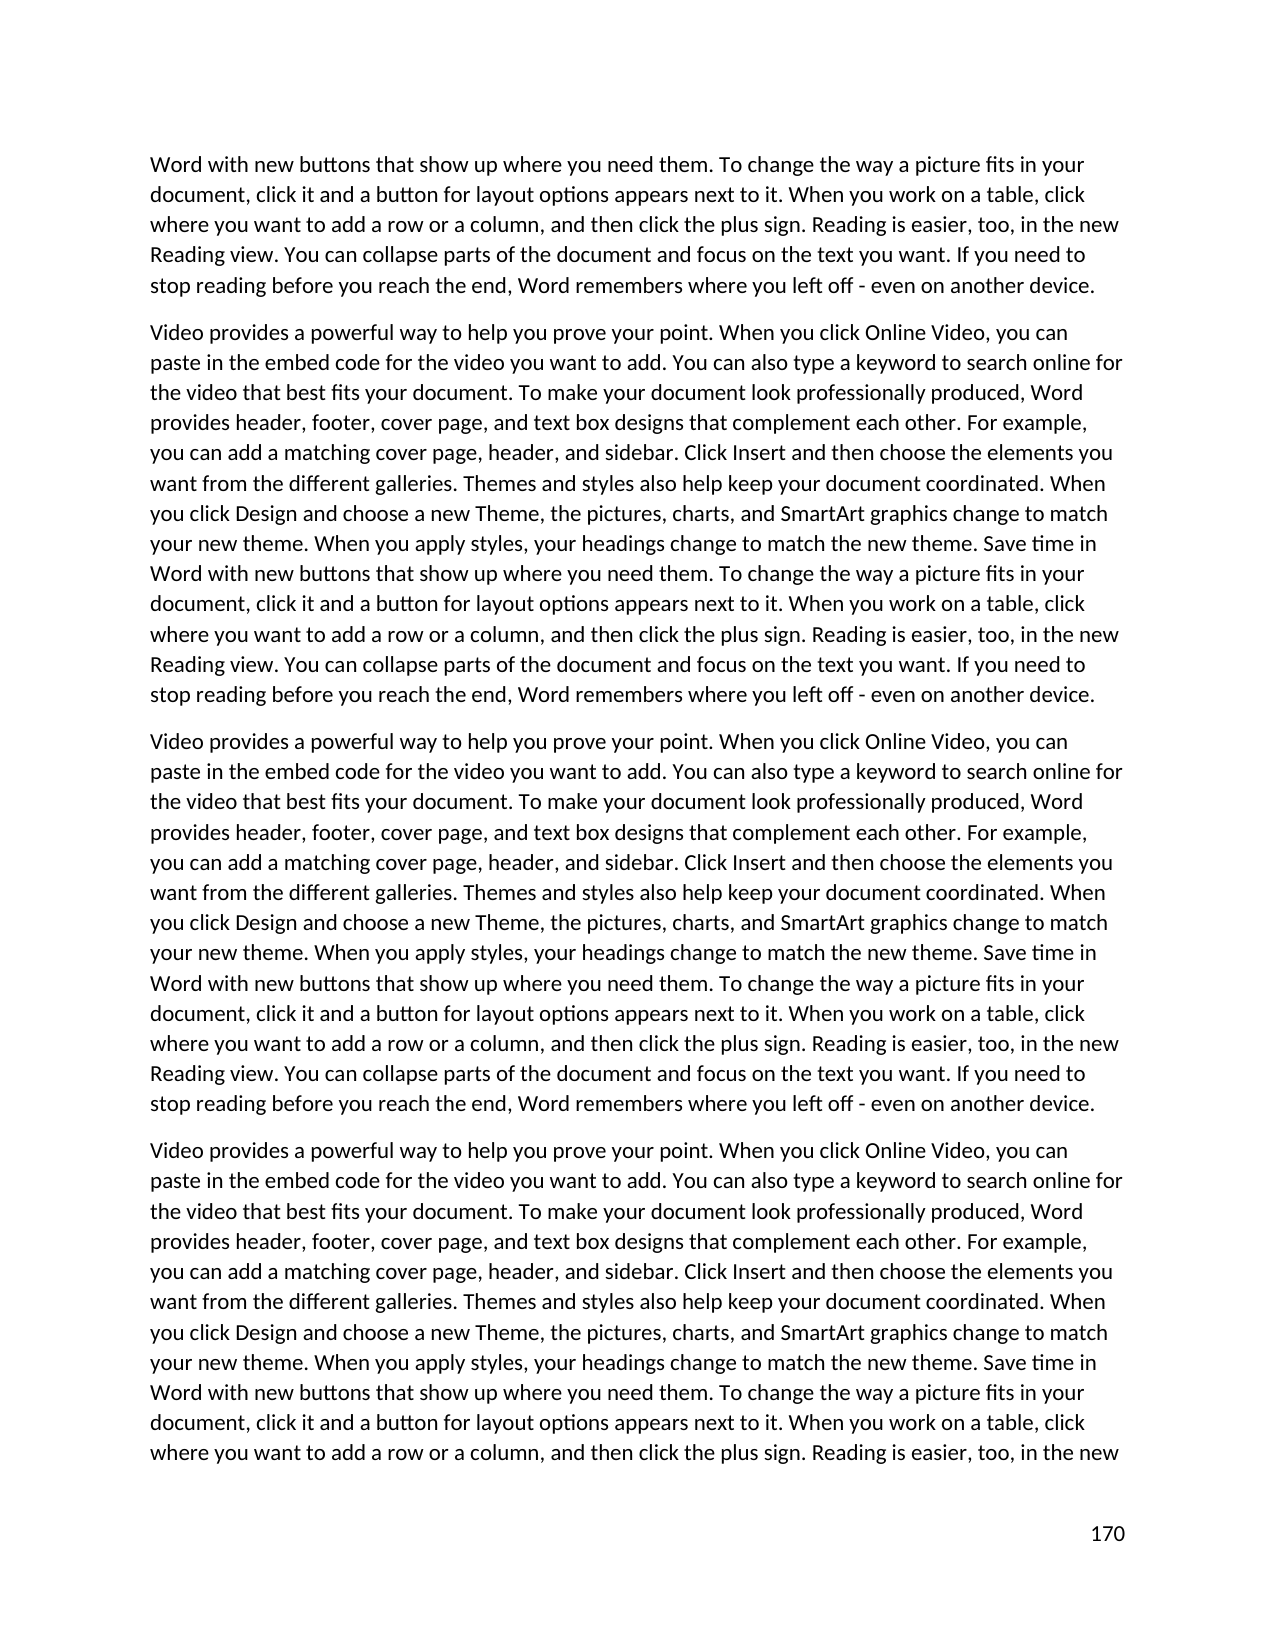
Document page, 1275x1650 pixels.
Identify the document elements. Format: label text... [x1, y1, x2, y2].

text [150, 1136, 1125, 1467]
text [150, 150, 1125, 299]
